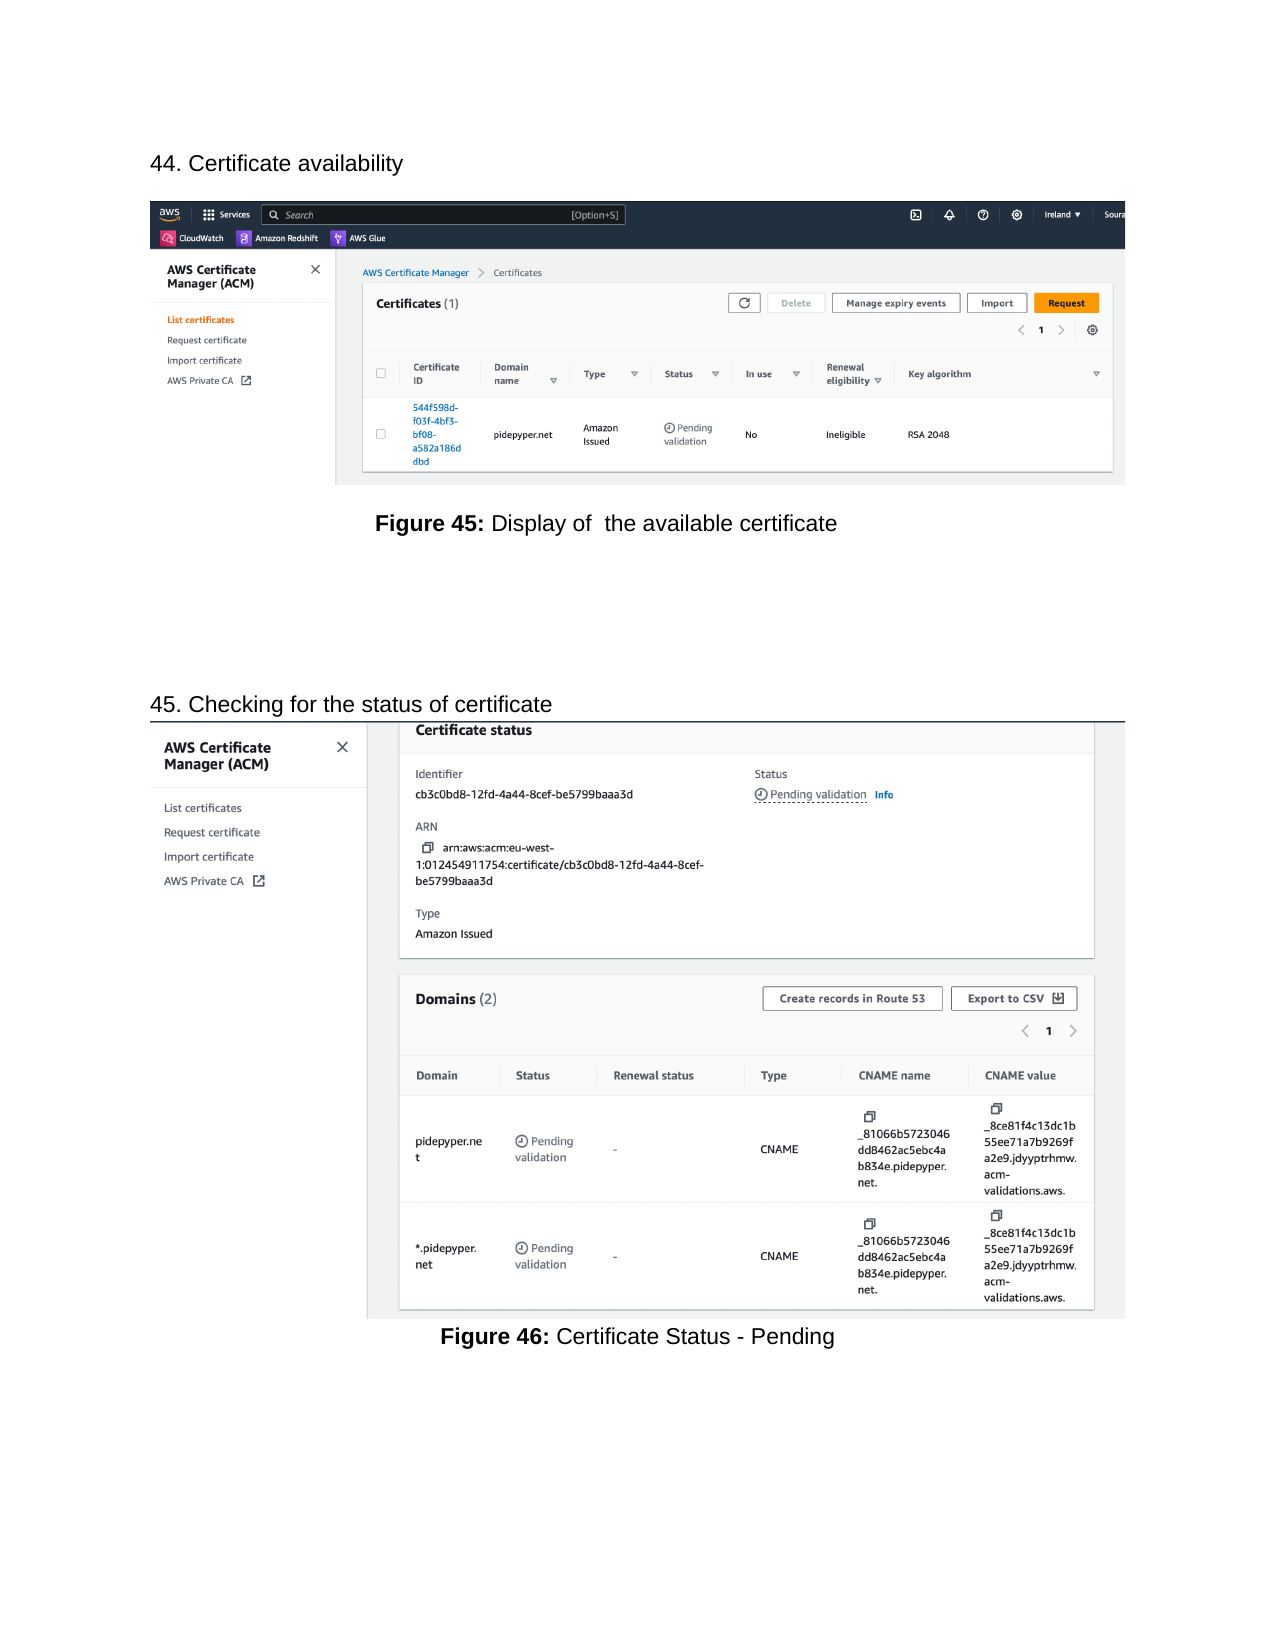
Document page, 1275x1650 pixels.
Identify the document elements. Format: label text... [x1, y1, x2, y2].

text 45. Checking for the status of certificate [150, 691, 1125, 717]
text 44. Certificate availability [150, 150, 1125, 176]
picture [150, 201, 1125, 485]
text Figure 45: Display of the available certificate [150, 510, 1125, 536]
picture [150, 721, 1125, 1319]
text Figure 46: Certificate Status - Pending [150, 1323, 1125, 1349]
